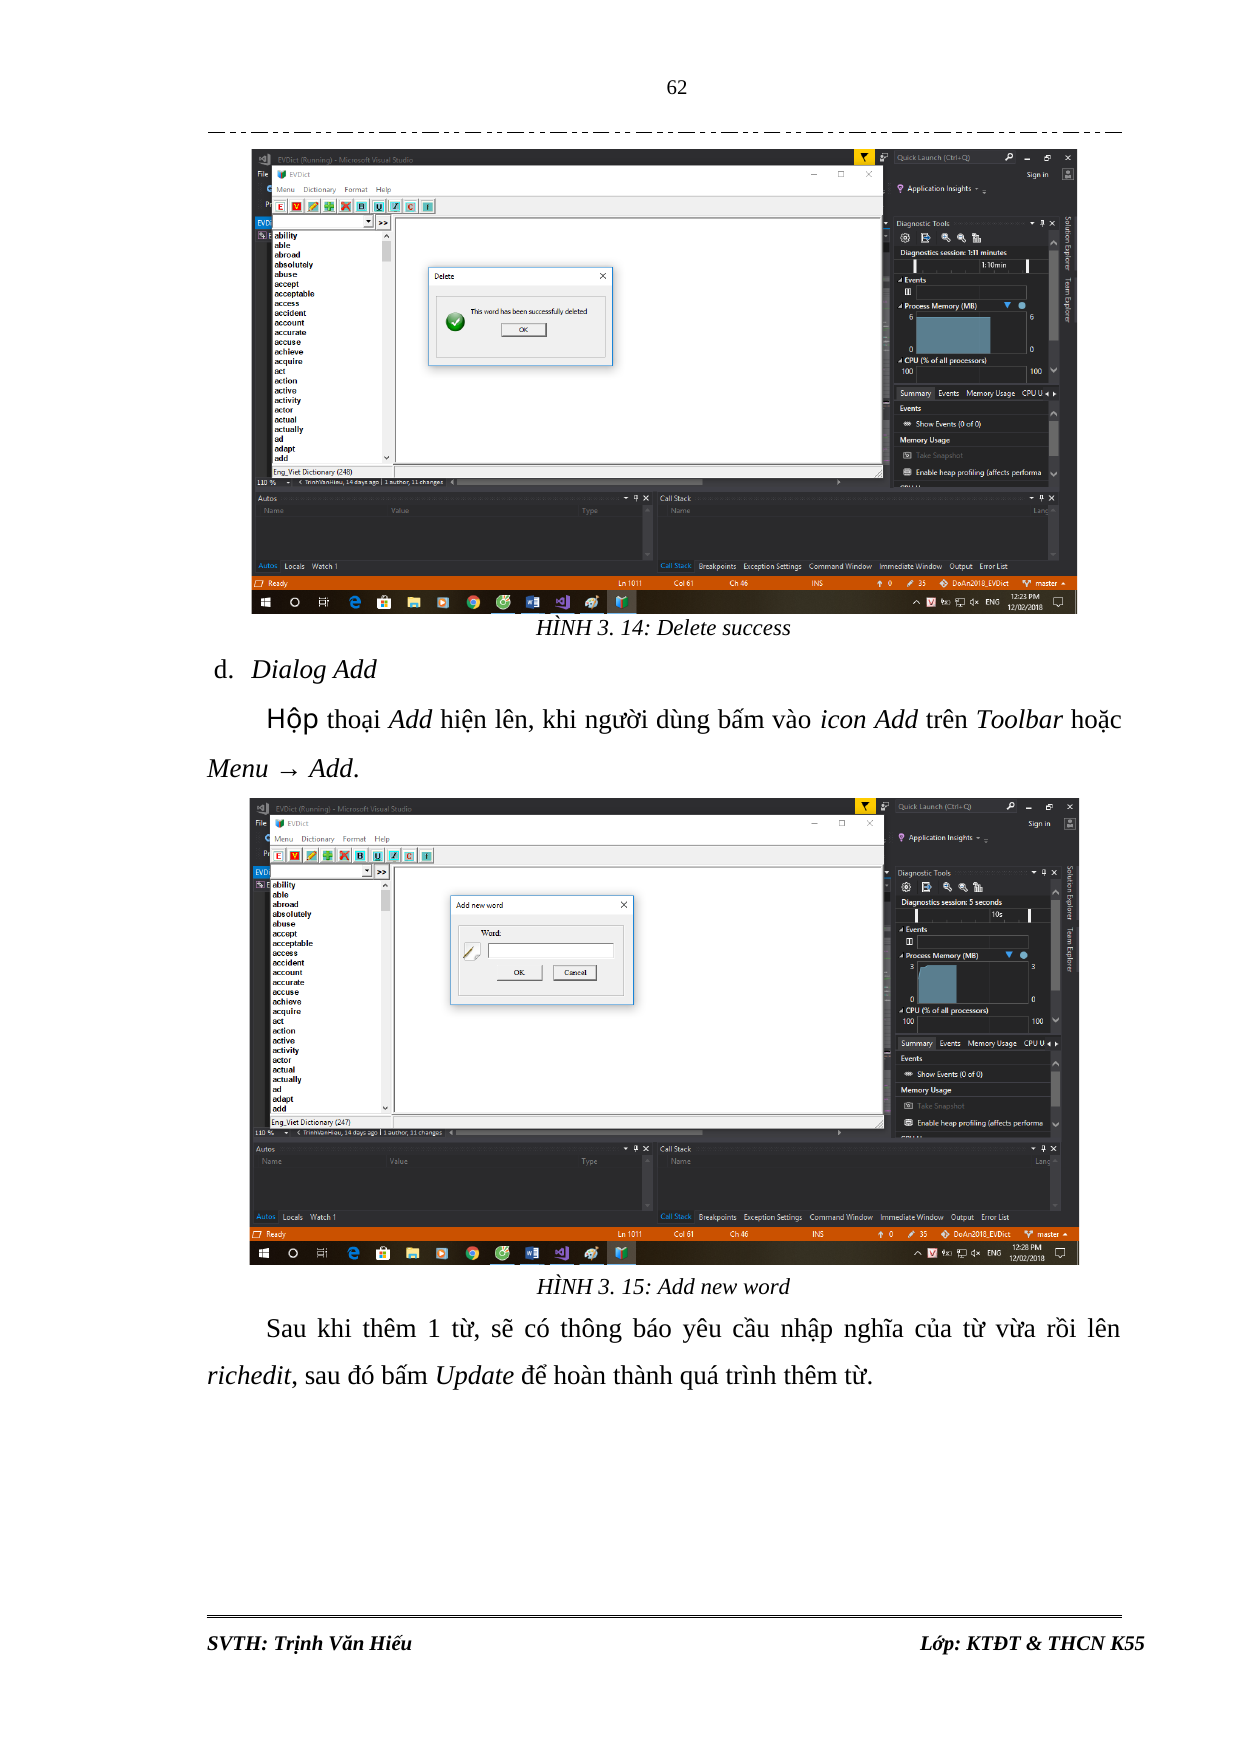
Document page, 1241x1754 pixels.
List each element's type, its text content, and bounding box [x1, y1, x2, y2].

list Hộp thoại Add hiện lên, khi người dùng bấm vào icon Add trên Toolbar hoặc Menu → Add. [207, 700, 1122, 783]
list Dialog Add [214, 653, 1122, 684]
picture [251, 149, 1078, 614]
picture [249, 798, 1080, 1265]
list Sau khi thêm 1 từ, sẽ có thông báo yêu cầu nhập nghĩa của từ vừa rồi lên richedit, sau đó bấm Update để hoàn thành quá trình thêm từ. [207, 1312, 1122, 1390]
